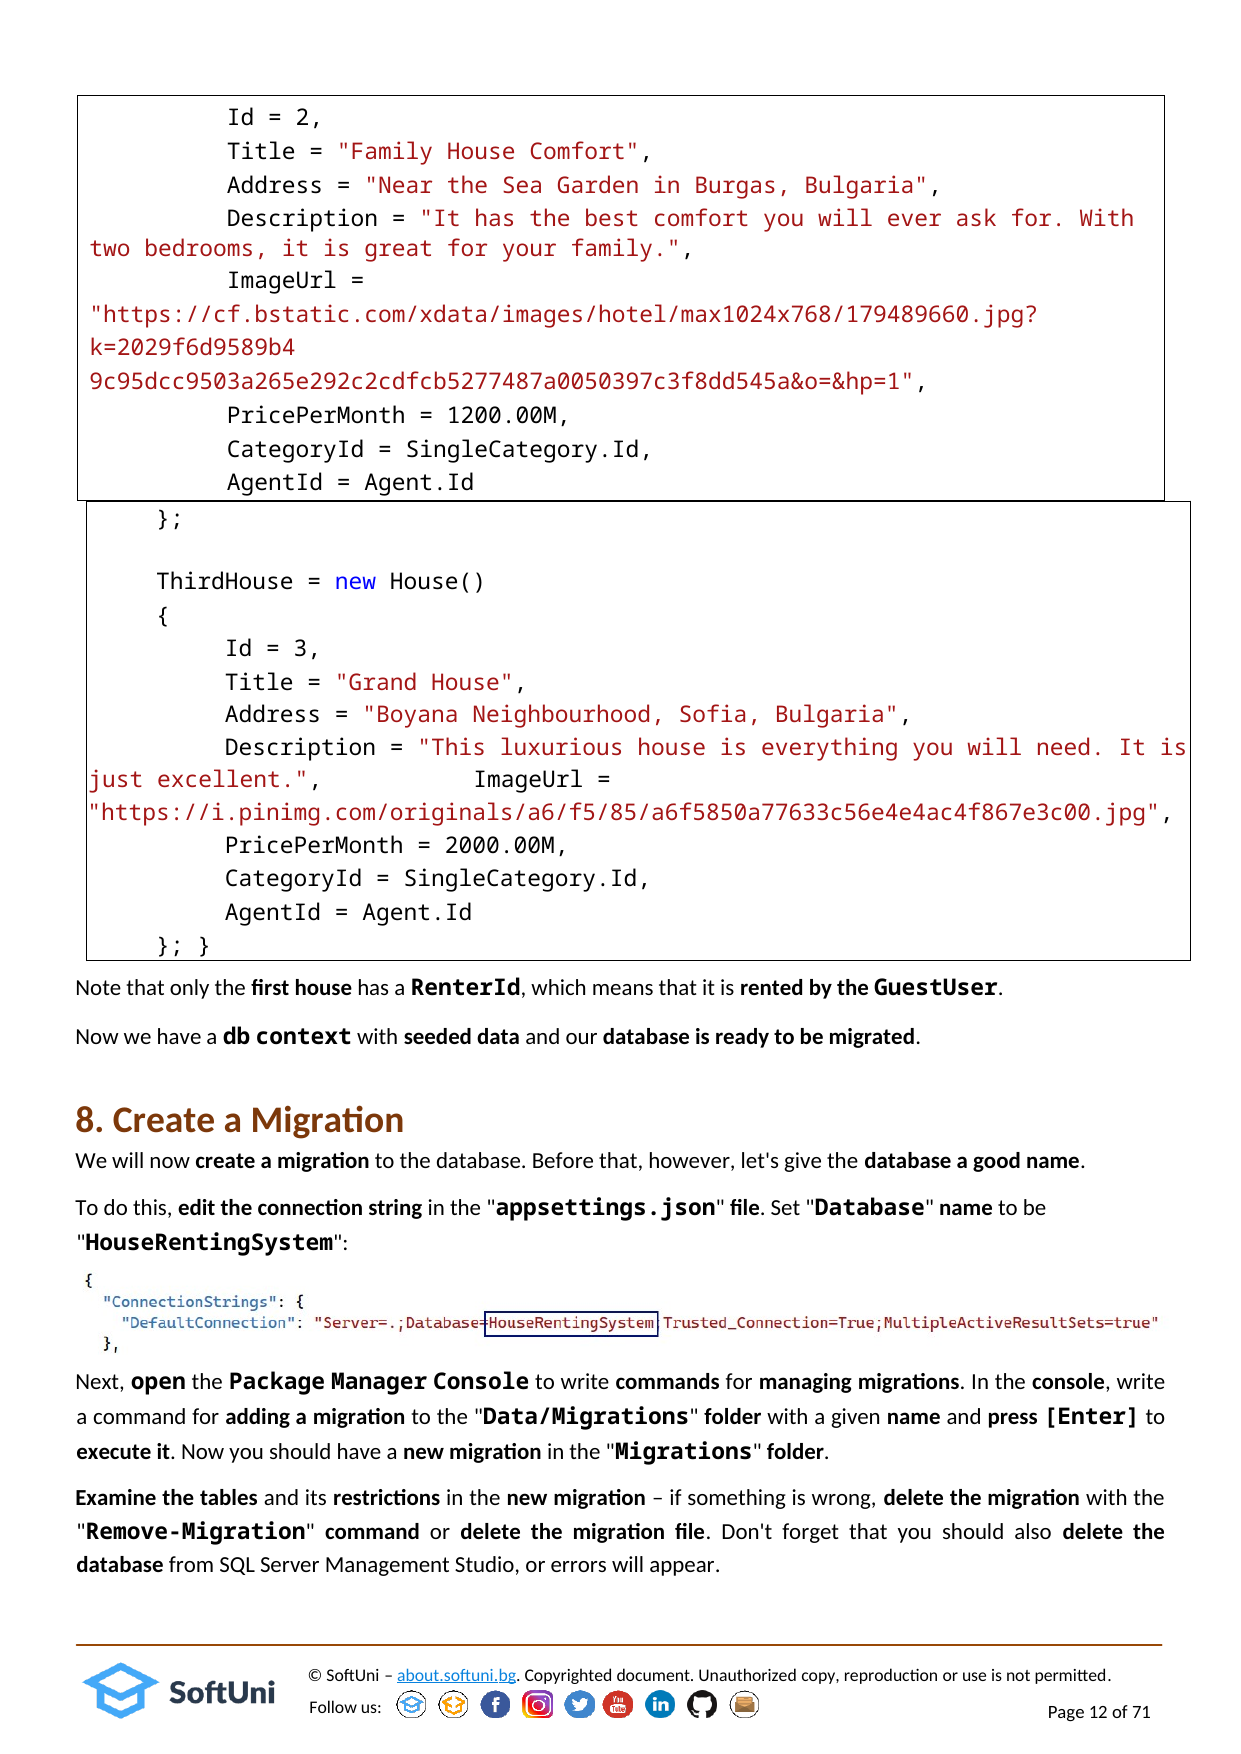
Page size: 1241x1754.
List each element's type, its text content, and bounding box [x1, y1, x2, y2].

picture [666, 1690, 675, 1697]
picture [75, 1656, 281, 1724]
picture [602, 1690, 633, 1718]
picture [438, 1690, 468, 1718]
text Next, open the Package Manager Console to write commands for managing migrations. In the console, write a command for adding a migration to the "Data/Migrations" folder with a given name and press [Enter] to execute it. Now you should have a new migration in the "Migrations" folder. [75, 1365, 1165, 1467]
picture [668, 1711, 675, 1718]
picture [522, 1690, 553, 1718]
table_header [78, 96, 1164, 499]
text }; [87, 502, 1190, 533]
text Id = 3, [87, 631, 1190, 663]
subtitle Create a Migration [75, 1096, 1190, 1142]
text Title = "Grand House", [87, 664, 1190, 697]
picture [659, 1702, 668, 1710]
text AgentId = Agent.Id [87, 894, 1190, 927]
text To do this, edit the connection string in the "appsettings.json" file. Set "Database" name to be "HouseRentingSystem": [75, 1191, 1190, 1257]
text CategoryId = SingleCategory.Id, [87, 861, 1190, 893]
text We will now create a migration to the database. Before that, however, let's give the database a good name. [75, 1146, 1165, 1174]
picture [729, 1690, 759, 1718]
picture [645, 1690, 654, 1699]
text Examine the tables and its restrictions in the new migration – if something is wrong, delete the migration with the "Remove-Migration" command or delete the migration file. Don't forget that you should also delete the database from SQL Server Management Studio, or errors will appear. [75, 1483, 1165, 1578]
picture [687, 1690, 717, 1718]
text PricePerMonth = 2000.00M, [87, 828, 1190, 860]
text Now we have a db context with seeded data and our database is ready to be migrated. [75, 1020, 1165, 1051]
text Description = "This luxurious house is everything you will need. It is just excellent.", ImageUrl = [87, 730, 1190, 794]
text }; } [87, 928, 1190, 960]
text "https://i.pinimg.com/originals/a6/f5/85/a6f5850a77633c56e4e4ac4f867e3c00.jpg", [87, 795, 1190, 827]
picture [396, 1690, 426, 1718]
text { [87, 598, 1190, 630]
picture [480, 1690, 510, 1718]
text Note that only the first house has a RenterId, which means that it is rented by the GuestUser. [75, 971, 1165, 1002]
picture [564, 1690, 595, 1718]
text ThirdHouse = new House() [87, 564, 1190, 597]
text Address = "Boyana Neighbourhood, Sofia, Bulgaria", [87, 697, 1190, 729]
picture [82, 1270, 1170, 1355]
picture [645, 1710, 653, 1718]
